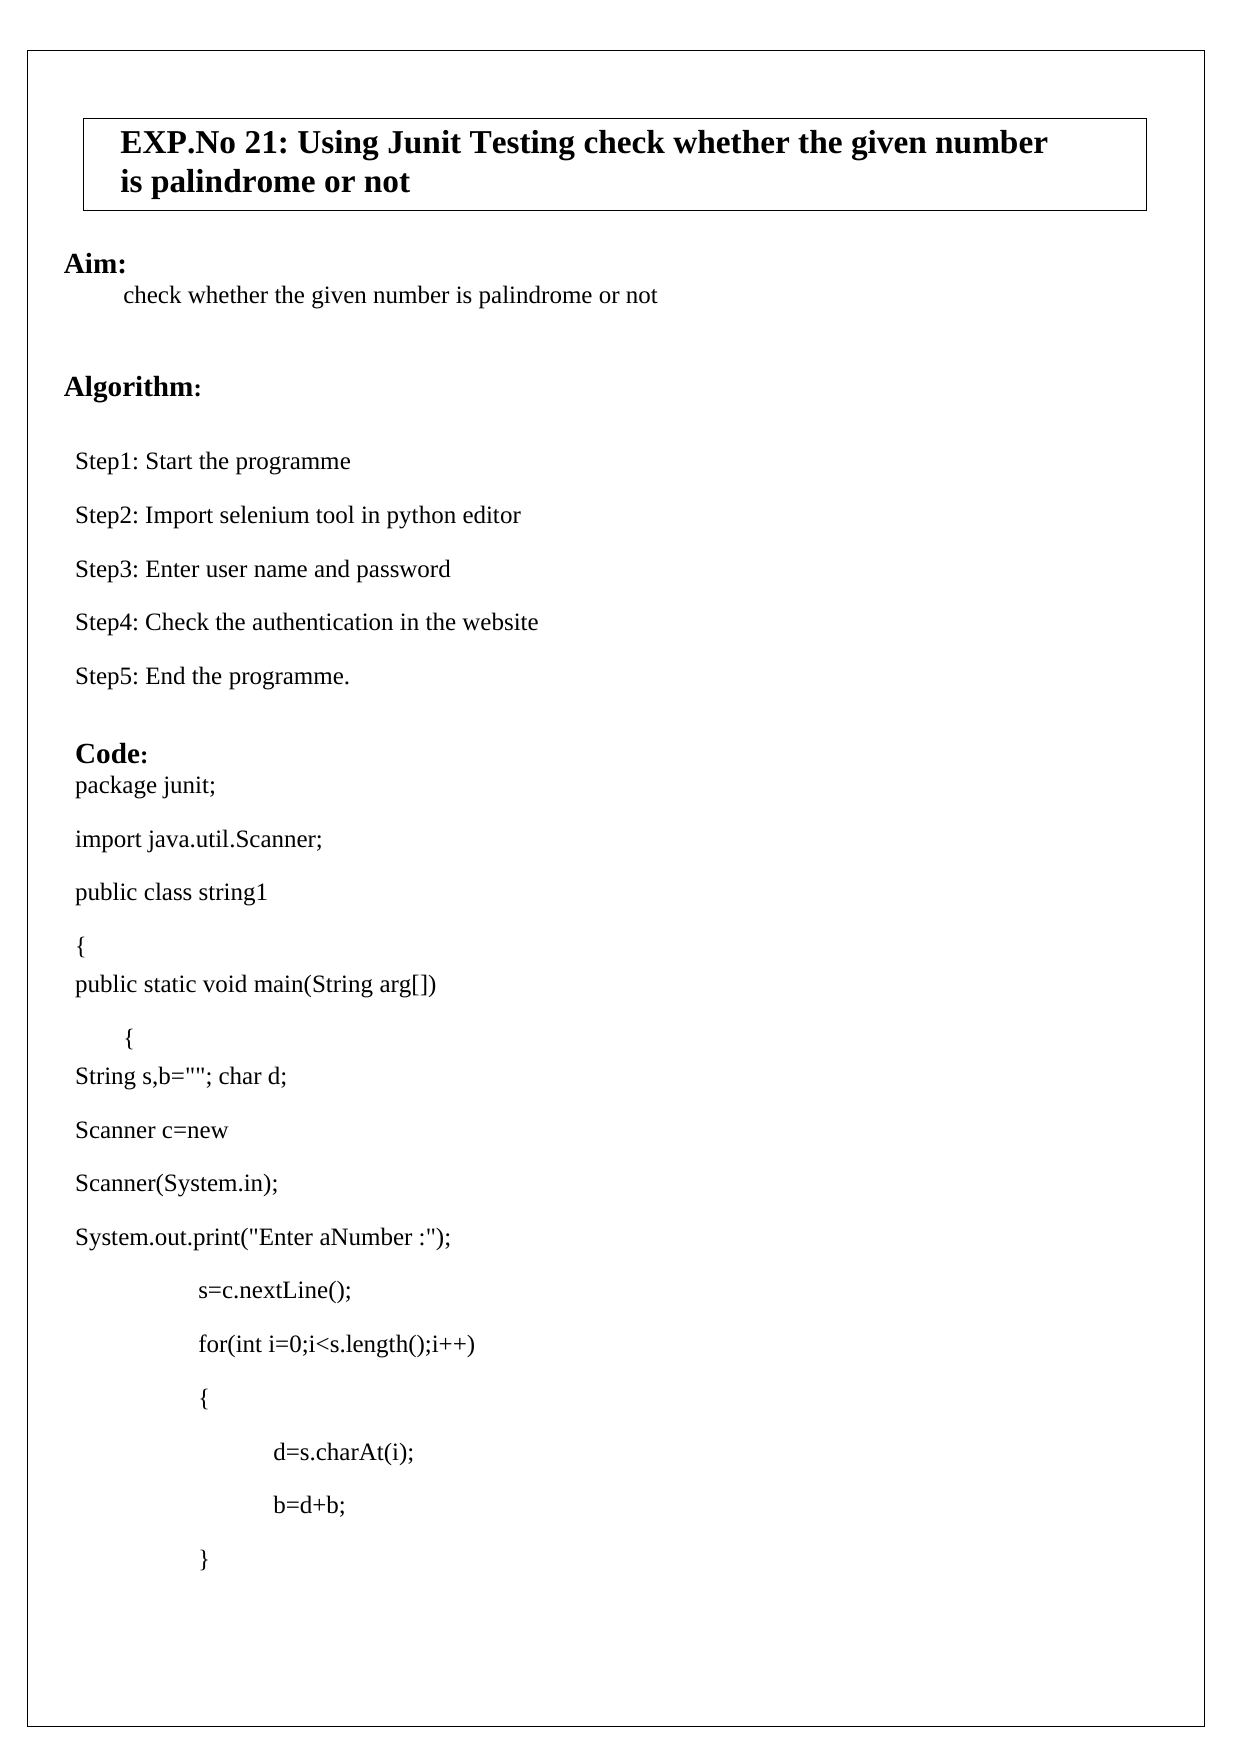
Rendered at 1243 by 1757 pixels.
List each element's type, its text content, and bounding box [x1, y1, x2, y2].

text import java.util.Scanner; public class string1 [75, 824, 325, 906]
text package junit; [75, 771, 1204, 799]
subtitle Aim: [64, 247, 1204, 281]
text for(int i=0;i<s.length();i++) [198, 1329, 1204, 1358]
text check whether the given number is palindrome or not [123, 281, 1204, 309]
text Step2: Import selenium tool in python editor Step3: Enter user name and password [75, 501, 523, 583]
text public static void main(String arg[]) [75, 969, 1204, 998]
text s=c.nextLine(); [198, 1275, 1204, 1304]
text { [123, 1023, 1204, 1052]
subtitle Code: [75, 737, 1204, 771]
text Step1: Start the programme [75, 446, 1204, 475]
text Step4: Check the authentication in the website Step5: End the programme. [75, 607, 541, 689]
text { [75, 931, 1204, 960]
text } [198, 1544, 1204, 1572]
text { [198, 1383, 1204, 1412]
text d=s.charAt(i); b=d+b; [273, 1437, 416, 1519]
text String s,b=""; char d; Scanner c=new Scanner(System.in); [75, 1061, 289, 1197]
subtitle Algorithm: [64, 369, 1204, 403]
text System.out.print("Enter aNumber :"); [75, 1222, 1204, 1251]
